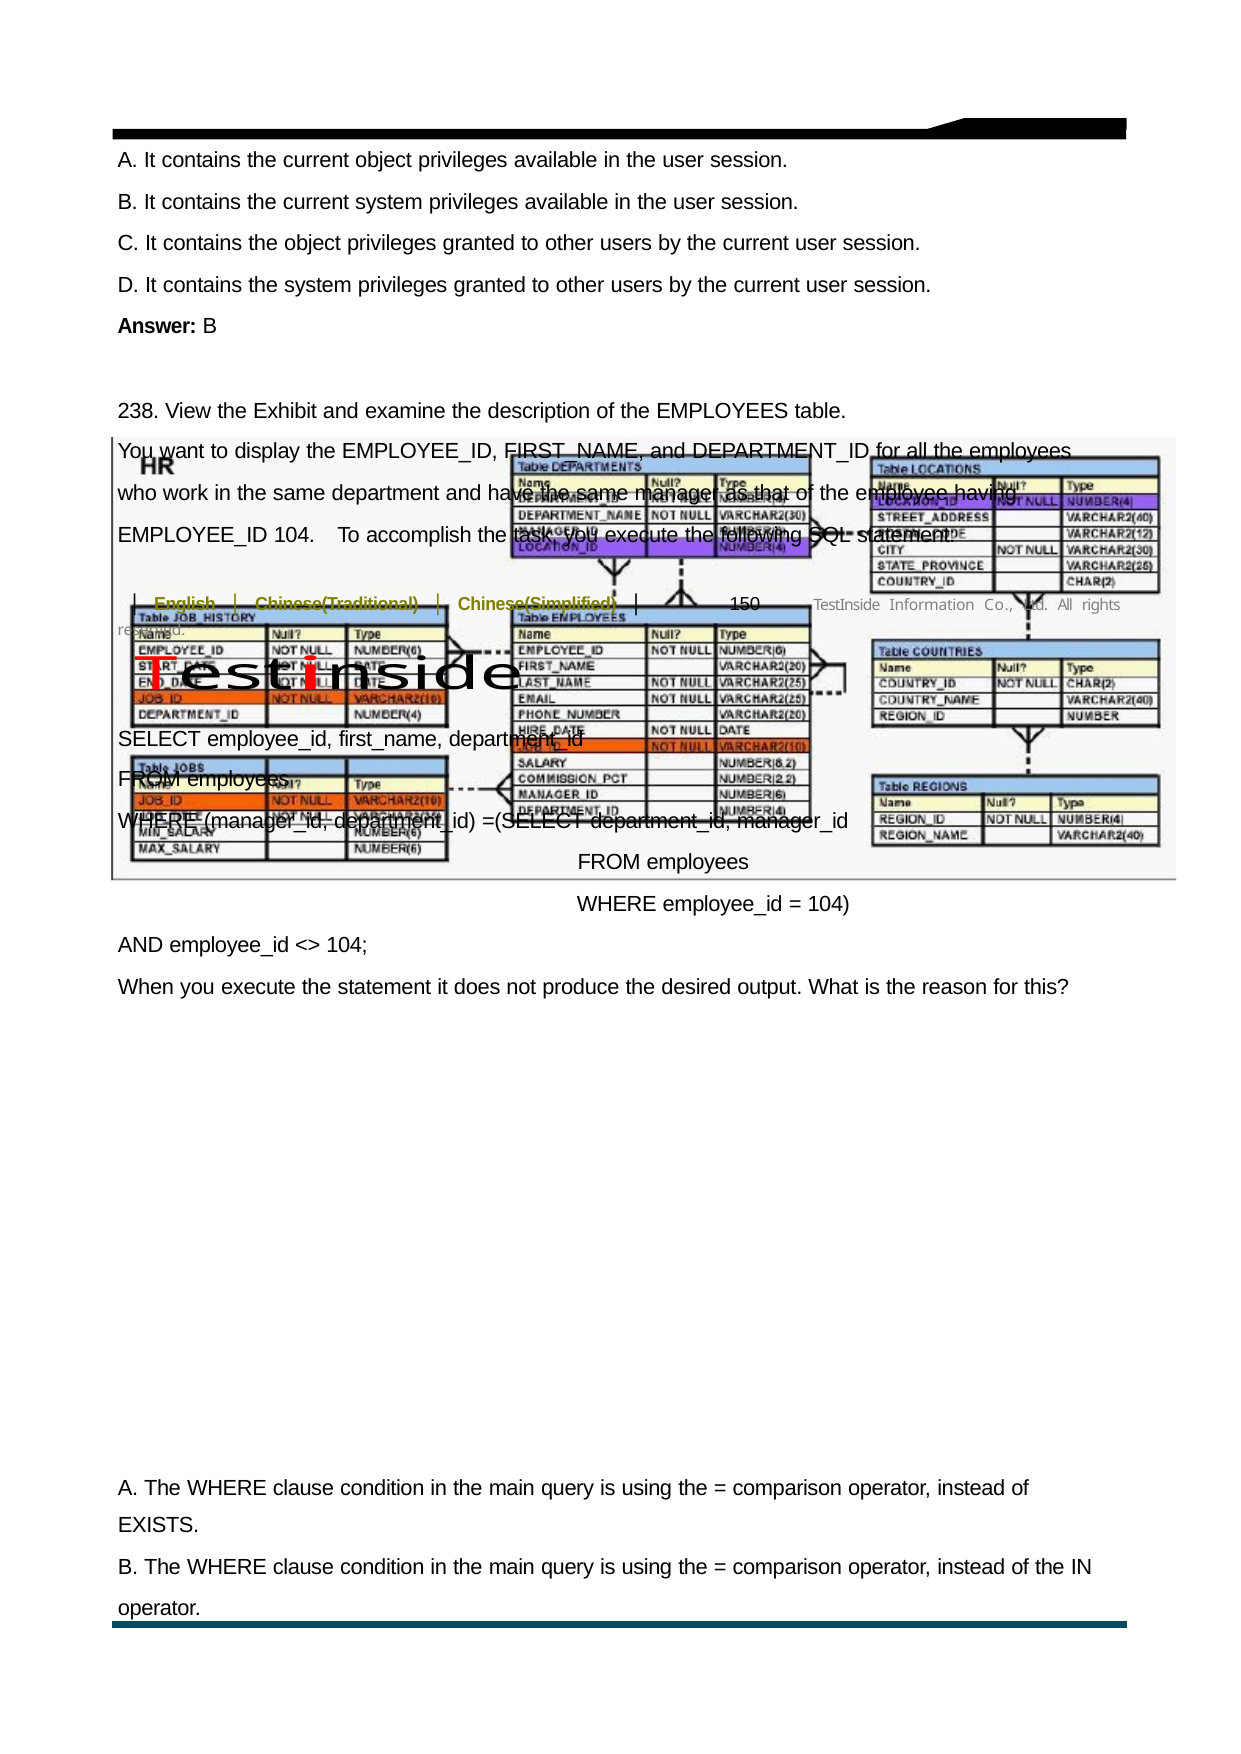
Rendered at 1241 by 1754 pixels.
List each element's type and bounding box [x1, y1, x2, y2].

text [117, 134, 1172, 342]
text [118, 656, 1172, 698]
picture [110, 437, 1178, 882]
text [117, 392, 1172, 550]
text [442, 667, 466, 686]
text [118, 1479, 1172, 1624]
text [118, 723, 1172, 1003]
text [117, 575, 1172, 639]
